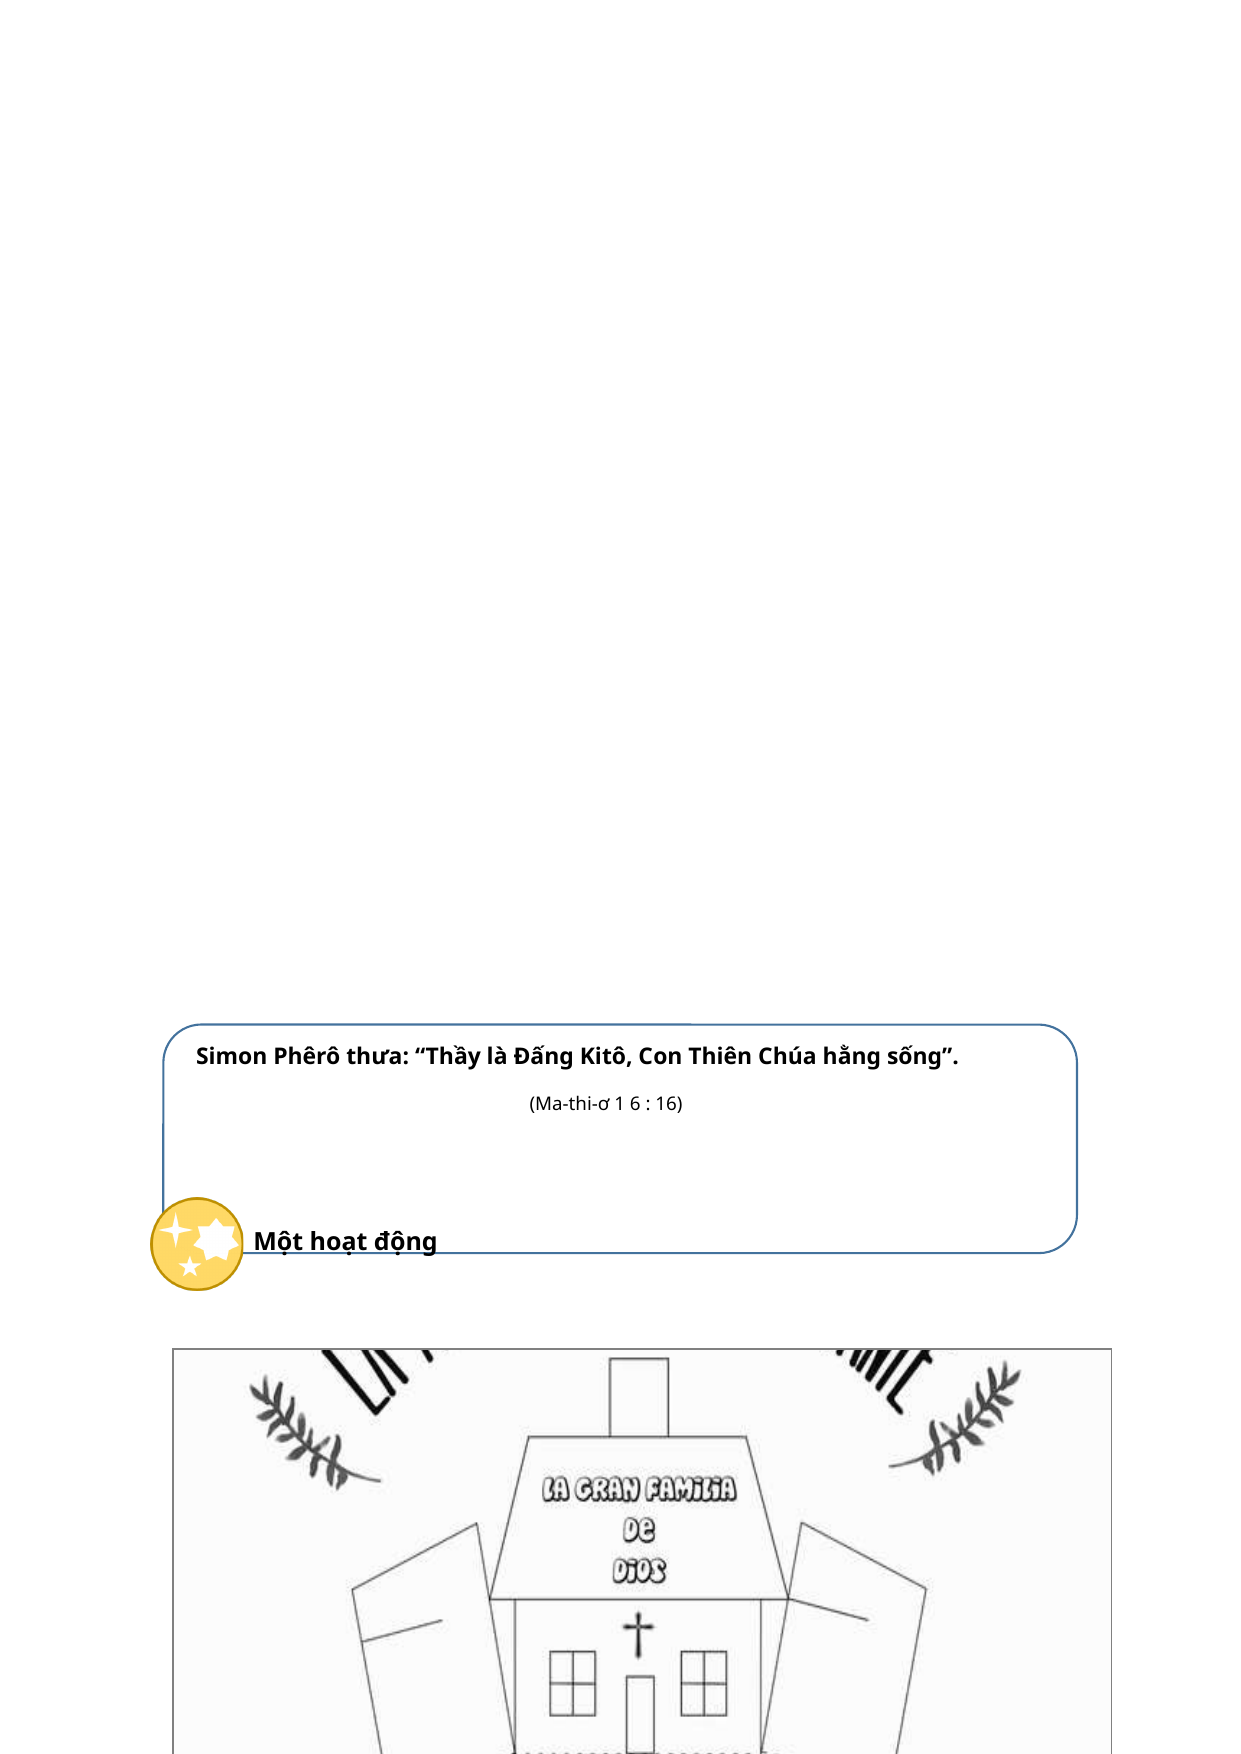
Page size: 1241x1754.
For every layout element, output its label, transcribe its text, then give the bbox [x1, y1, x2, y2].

picture [150, 1197, 244, 1291]
text (Ma-thi-ơ 1 6 : 16) [150, 1090, 1090, 1116]
picture [174, 1350, 1111, 1754]
text Một hoạt động [244, 1223, 1090, 1257]
text Simon Phêrô thưa: “Thầy là Đấng Kitô, Con Thiên Chúa hằng sống”. [150, 1040, 1090, 1071]
